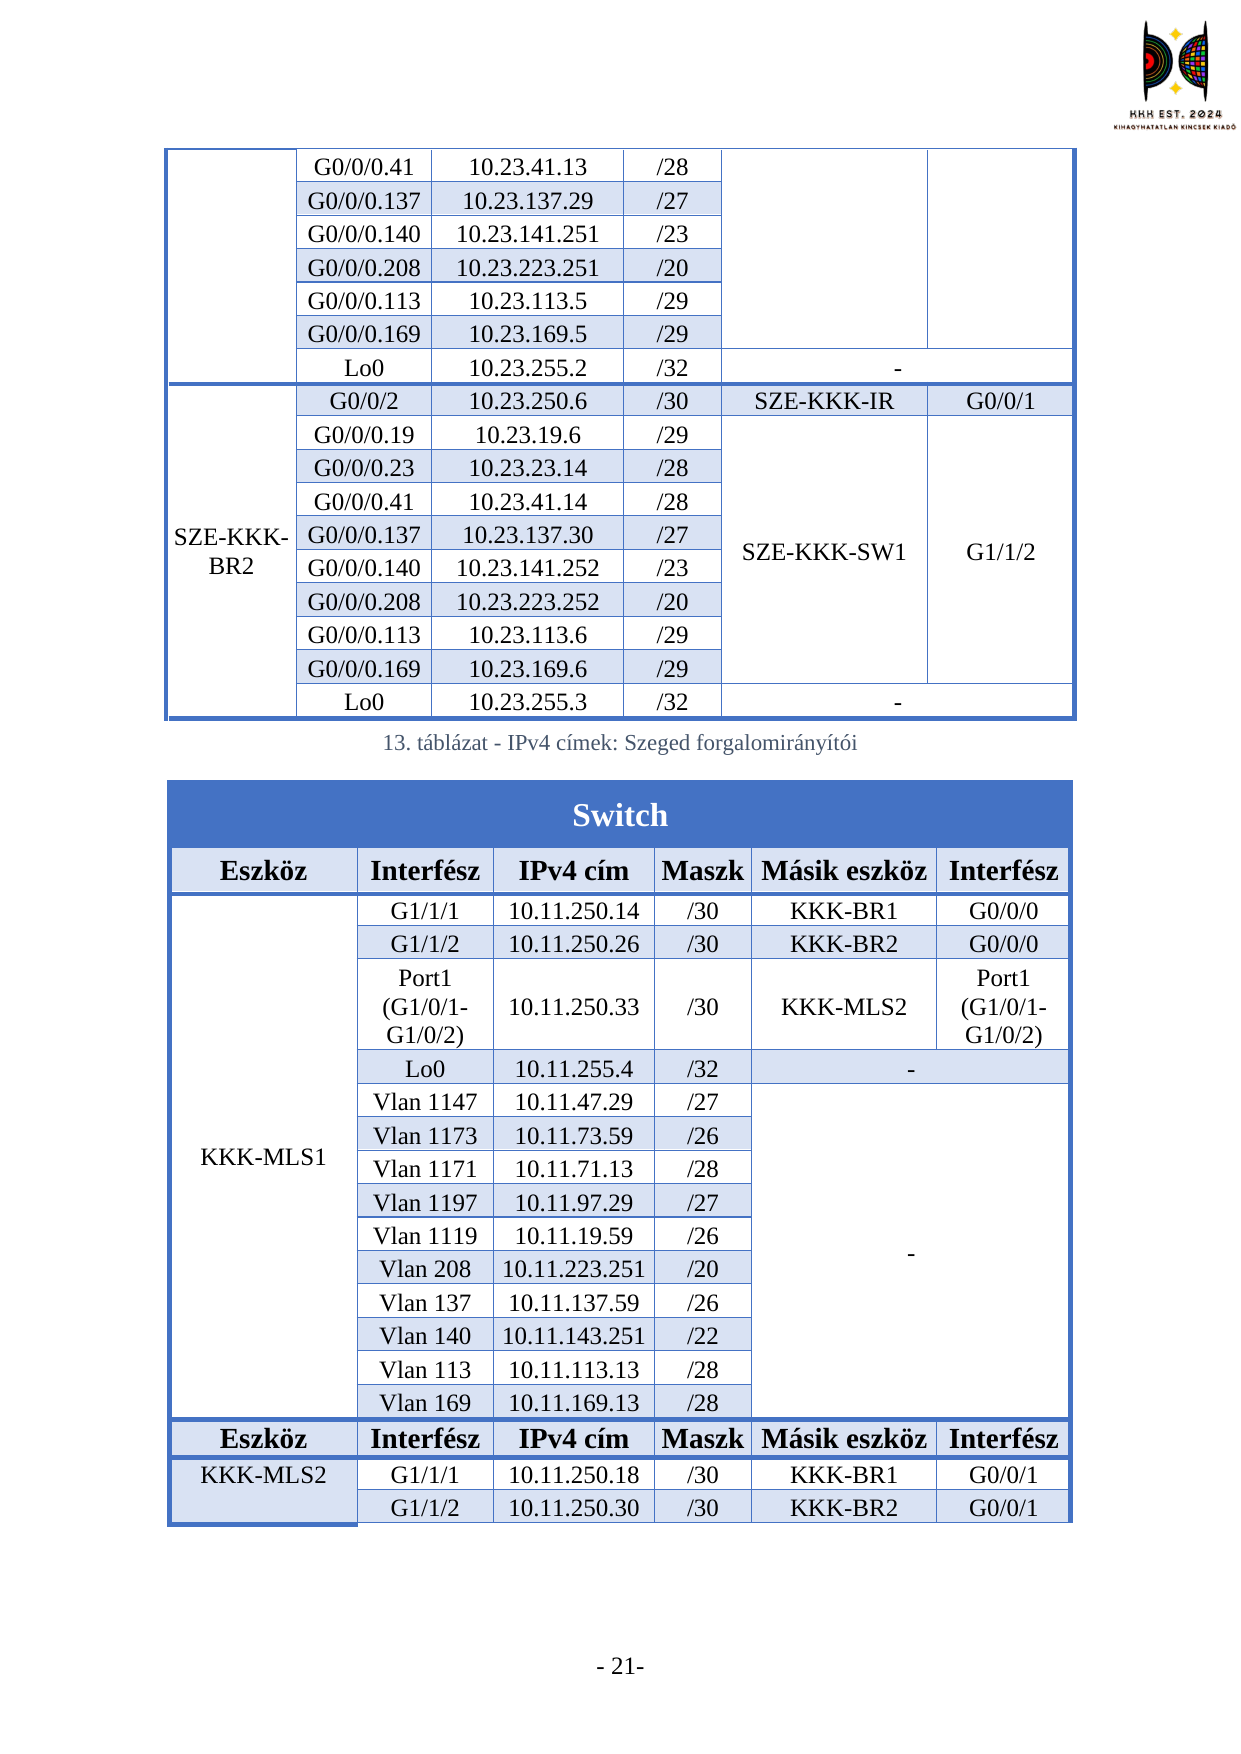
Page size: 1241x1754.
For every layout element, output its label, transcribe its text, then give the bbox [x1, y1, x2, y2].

table_cell 10.23.113.6 [432, 617, 623, 649]
table_cell Maszk [655, 1422, 751, 1455]
table_cell 10.11.73.59 [494, 1117, 654, 1149]
table_cell /29 [624, 316, 721, 348]
table_cell SZE-KKK-BR2 [168, 383, 296, 716]
table_cell SZE-KKK-IR [722, 386, 927, 415]
table_cell G1/1/2 [358, 926, 493, 958]
table_cell Vlan 1147 [358, 1084, 493, 1116]
table_cell G0/0/0.169 [297, 316, 431, 348]
table_cell /30 [655, 959, 751, 1049]
table_cell 10.23.223.252 [432, 583, 623, 616]
table_cell G0/0/0.208 [297, 583, 431, 616]
table_cell G1/1/2 [358, 1490, 493, 1522]
table_cell 10.23.19.6 [432, 416, 623, 448]
table_cell G0/0/0.137 [297, 182, 431, 214]
table_cell 10.11.137.59 [494, 1284, 654, 1317]
table_cell SZE-KKK-SW1 [722, 416, 927, 683]
table_cell /22 [655, 1318, 751, 1350]
table_cell 10.11.97.29 [494, 1184, 654, 1216]
table_cell 10.23.41.13 [432, 149, 623, 181]
table_cell /28 [655, 1351, 751, 1383]
table_cell Vlan 1171 [358, 1151, 493, 1183]
table_cell - [752, 1084, 1068, 1417]
table_cell G0/0/0.41 [297, 149, 431, 181]
table_cell 10.23.41.14 [432, 483, 623, 515]
table_cell 10.11.250.33 [494, 959, 654, 1049]
table_cell /20 [624, 249, 721, 281]
table_cell Port1 (G1/0/1-G1/0/2) [937, 959, 1068, 1049]
table_cell 10.11.250.18 [494, 1460, 654, 1489]
table_cell Eszköz [172, 848, 357, 891]
table_cell 10.23.250.6 [432, 386, 623, 415]
table_cell Interfész [937, 848, 1068, 891]
table_cell 10.23.255.2 [432, 349, 623, 382]
table_cell Lo0 [358, 1050, 493, 1083]
table_cell IPv4 cím [494, 1422, 654, 1455]
table_cell - [722, 349, 1072, 382]
table_cell Vlan 113 [358, 1351, 493, 1383]
table_cell G0/0/0.113 [297, 617, 431, 649]
table_cell Másik eszköz [752, 1422, 936, 1455]
table_cell /27 [624, 516, 721, 549]
table_cell KKK-BR2 [752, 1490, 936, 1522]
table_cell /30 [655, 1490, 751, 1522]
table_cell 10.23.141.252 [432, 550, 623, 582]
table_cell 10.11.250.14 [494, 896, 654, 925]
table_cell Interfész [358, 848, 493, 891]
table_cell 10.23.137.29 [432, 182, 623, 214]
table_cell /28 [624, 483, 721, 515]
table_cell G0/0/0.140 [297, 216, 431, 248]
table_cell Maszk [655, 848, 751, 891]
table_cell Vlan 140 [358, 1318, 493, 1350]
table_cell Vlan 169 [358, 1385, 493, 1417]
table_cell /26 [655, 1284, 751, 1317]
table_cell /26 [655, 1218, 751, 1250]
picture [1105, 9, 1241, 135]
table_cell G0/0/0.23 [297, 450, 431, 482]
table_cell Vlan 1197 [358, 1184, 493, 1216]
table_cell Másik eszköz [752, 848, 936, 891]
table_cell 10.11.169.13 [494, 1385, 654, 1417]
table_cell /27 [624, 182, 721, 214]
table_cell /32 [624, 684, 721, 716]
table_cell 10.11.143.251 [494, 1318, 654, 1350]
table_cell 10.11.255.4 [494, 1050, 654, 1083]
table_cell - [722, 684, 1072, 716]
table_cell 10.11.19.59 [494, 1218, 654, 1250]
table_cell /23 [624, 550, 721, 582]
table_cell /29 [624, 650, 721, 683]
table_cell /26 [655, 1117, 751, 1149]
text 13. táblázat - IPv4 címek: Szeged forgalomirányítói [148, 729, 1093, 755]
table_cell Vlan 137 [358, 1284, 493, 1317]
table_cell 10.23.141.251 [432, 216, 623, 248]
table_cell Vlan 1119 [358, 1218, 493, 1250]
table_cell /28 [624, 450, 721, 482]
table_cell G0/0/0.19 [297, 416, 431, 448]
table_cell Eszköz [172, 1422, 357, 1455]
table_cell - [752, 1050, 1068, 1083]
table_cell G0/0/0.169 [297, 650, 431, 683]
table_cell 10.23.169.5 [432, 316, 623, 348]
table_cell Vlan 1173 [358, 1117, 493, 1149]
table_cell /29 [624, 416, 721, 448]
table_cell 10.23.255.3 [432, 684, 623, 716]
table_cell KKK-MLS2 [752, 959, 936, 1049]
table_cell IPv4 cím [494, 848, 654, 891]
table_cell 10.11.250.30 [494, 1490, 654, 1522]
table_cell G1/1/1 [358, 1460, 493, 1489]
table_cell 10.23.23.14 [432, 450, 623, 482]
table_cell 10.11.223.251 [494, 1251, 654, 1283]
table_cell /27 [655, 1084, 751, 1116]
table_cell G0/0/0.113 [297, 283, 431, 315]
table_cell /29 [624, 283, 721, 315]
table_cell 10.23.169.6 [432, 650, 623, 683]
table_cell G0/0/0.140 [297, 550, 431, 582]
table_cell KKK-MLS1 [172, 896, 357, 1417]
table_cell /28 [624, 149, 721, 181]
table_cell 10.23.137.30 [432, 516, 623, 549]
table_cell /27 [655, 1184, 751, 1216]
table_cell /30 [655, 896, 751, 925]
table_cell 10.23.113.5 [432, 283, 623, 315]
table_cell /20 [624, 583, 721, 616]
table_cell Lo0 [297, 684, 431, 716]
table_cell /28 [655, 1151, 751, 1183]
table_cell G1/1/2 [928, 416, 1072, 683]
table_cell G0/0/0 [937, 896, 1068, 925]
table_cell G0/0/0 [937, 926, 1068, 958]
table_cell G0/0/0.208 [297, 249, 431, 281]
table_cell 10.11.47.29 [494, 1084, 654, 1116]
table_cell G0/0/0.41 [297, 483, 431, 515]
table_cell Port1 (G1/0/1-G1/0/2) [358, 959, 493, 1049]
table_cell /20 [655, 1251, 751, 1283]
table_cell G0/0/0.137 [297, 516, 431, 549]
table_cell Lo0 [297, 349, 431, 382]
table_cell G0/0/2 [297, 386, 431, 415]
table_cell /32 [624, 349, 721, 382]
table_cell /23 [624, 216, 721, 248]
table_cell KKK-BR1 [752, 1460, 936, 1489]
table_cell /28 [655, 1385, 751, 1417]
table_cell G0/0/1 [928, 386, 1072, 415]
table_cell Interfész [358, 1422, 493, 1455]
table_cell /30 [624, 386, 721, 415]
table_header Switch [172, 785, 1068, 843]
table_cell /29 [624, 617, 721, 649]
table_cell Interfész [937, 1422, 1068, 1455]
table_cell 10.23.223.251 [432, 249, 623, 281]
table_cell KKK-MLS2 [172, 1460, 357, 1522]
table_cell G1/1/1 [358, 896, 493, 925]
table_cell Vlan 208 [358, 1251, 493, 1283]
table_cell 10.11.113.13 [494, 1351, 654, 1383]
table_cell /30 [655, 1460, 751, 1489]
table_cell G0/0/1 [937, 1490, 1068, 1522]
table_cell 10.11.250.26 [494, 926, 654, 958]
table_cell KKK-BR1 [752, 896, 936, 925]
table_cell /30 [655, 926, 751, 958]
table_cell 10.11.71.13 [494, 1151, 654, 1183]
table_cell /32 [655, 1050, 751, 1083]
table_cell KKK-BR2 [752, 926, 936, 958]
table_cell G0/0/1 [937, 1460, 1068, 1489]
